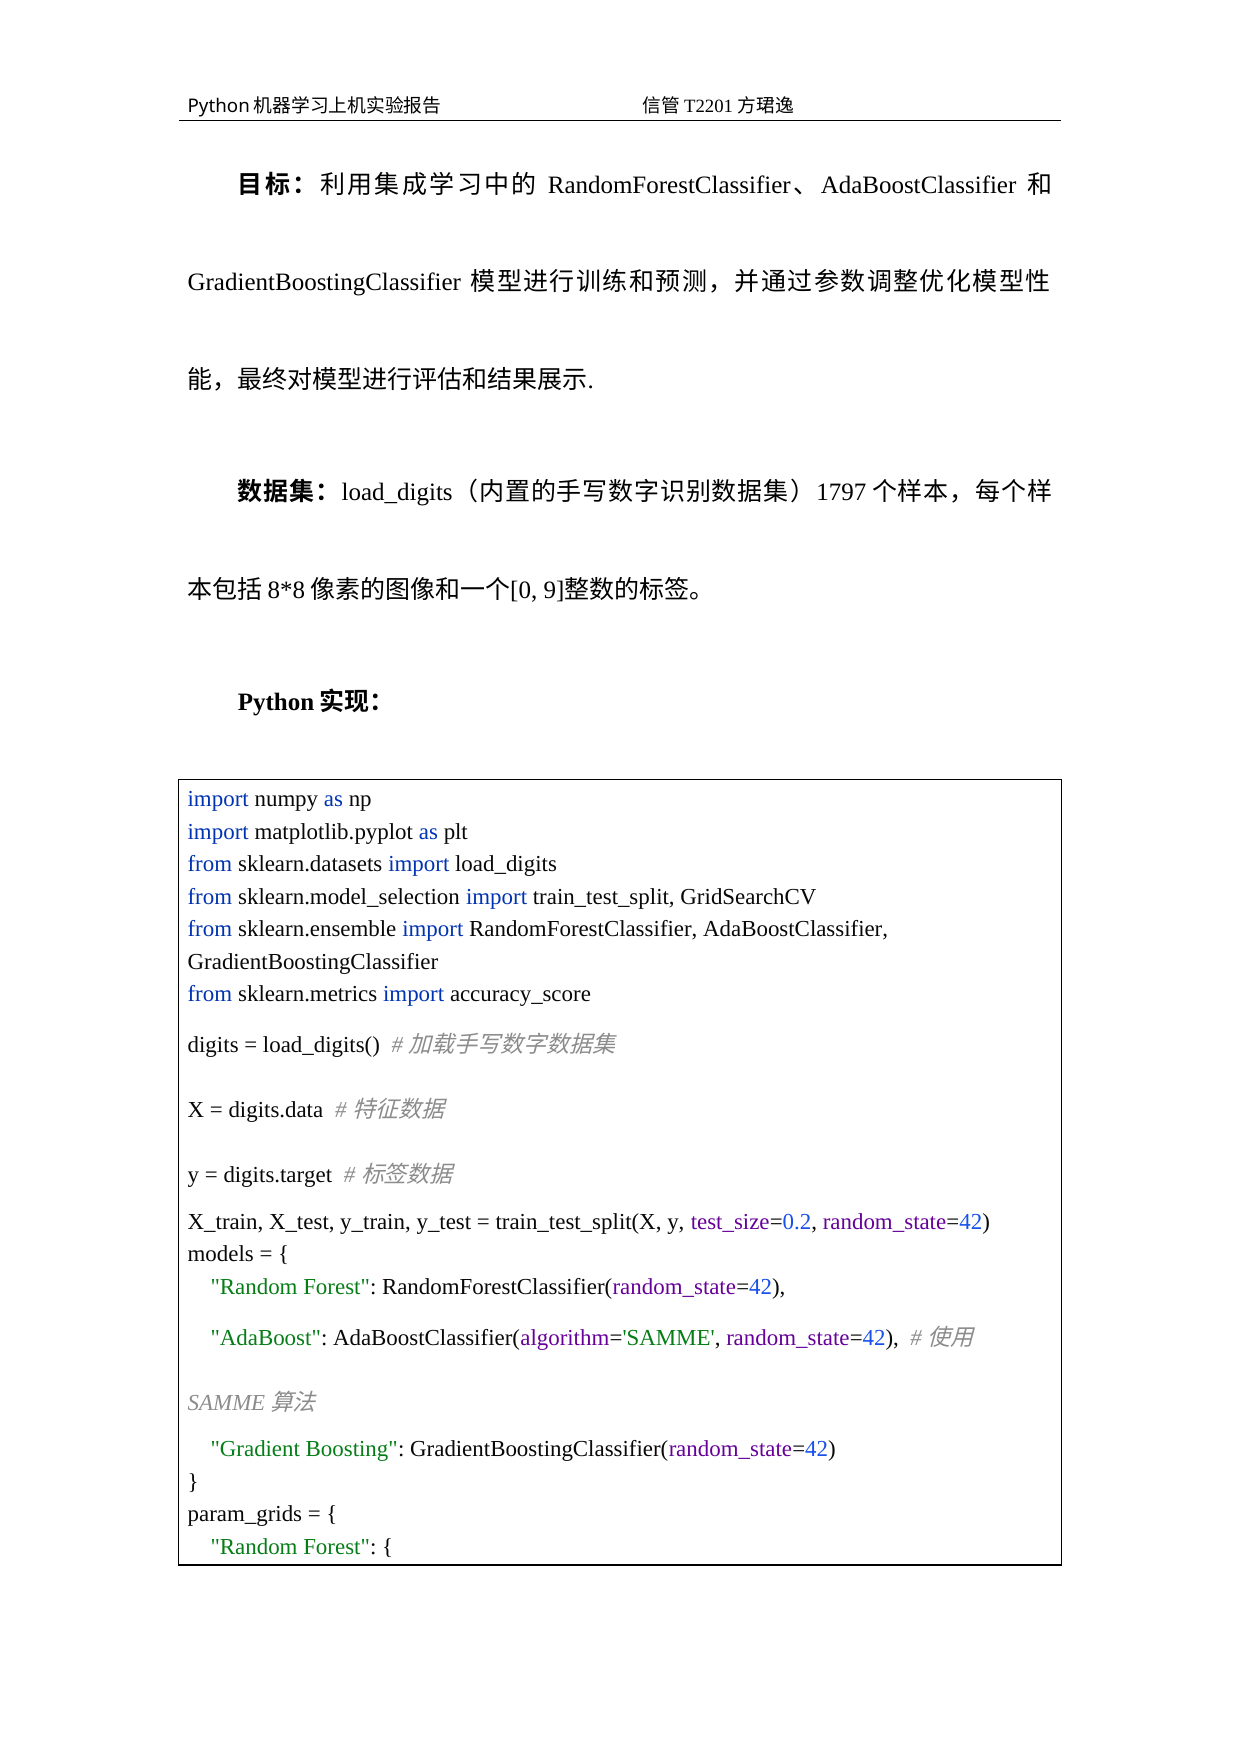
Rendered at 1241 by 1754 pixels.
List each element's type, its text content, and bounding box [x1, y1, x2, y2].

list 目标：利用集成学习中的 RandomForestClassifier、AdaBoostClassifier 和 GradientBoostingClassifier 模型进行训练和预测，并通过参数调整优化模型性能，最终对模型进行评估和结果展示. [187, 150, 1053, 410]
list Python实现： [187, 667, 1053, 732]
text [179, 780, 1061, 1564]
list 数据集：load_digits（内置的手写数字识别数据集）1797个样本，每个样本包括8*8像素的图像和一个[0, 9]整数的标签。 [187, 457, 1053, 620]
